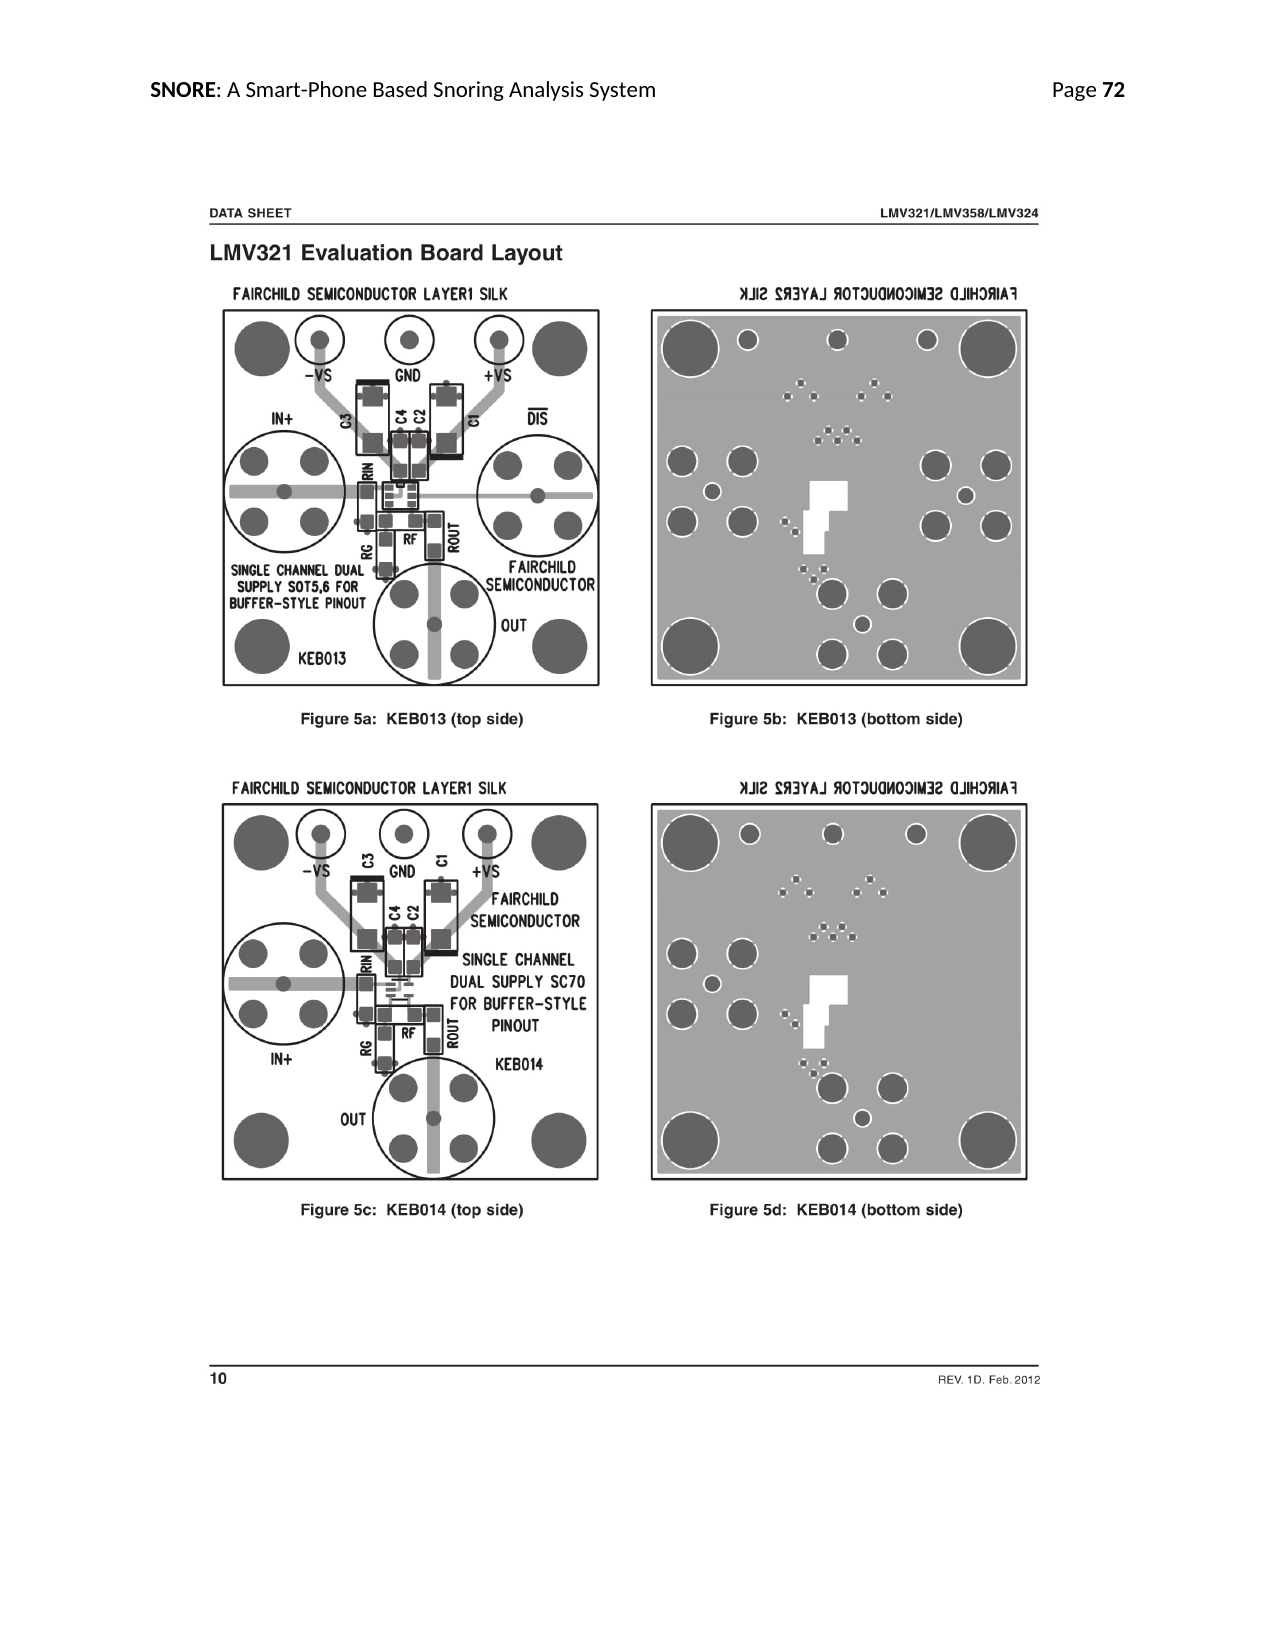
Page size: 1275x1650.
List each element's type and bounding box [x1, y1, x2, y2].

picture [150, 150, 1125, 1412]
